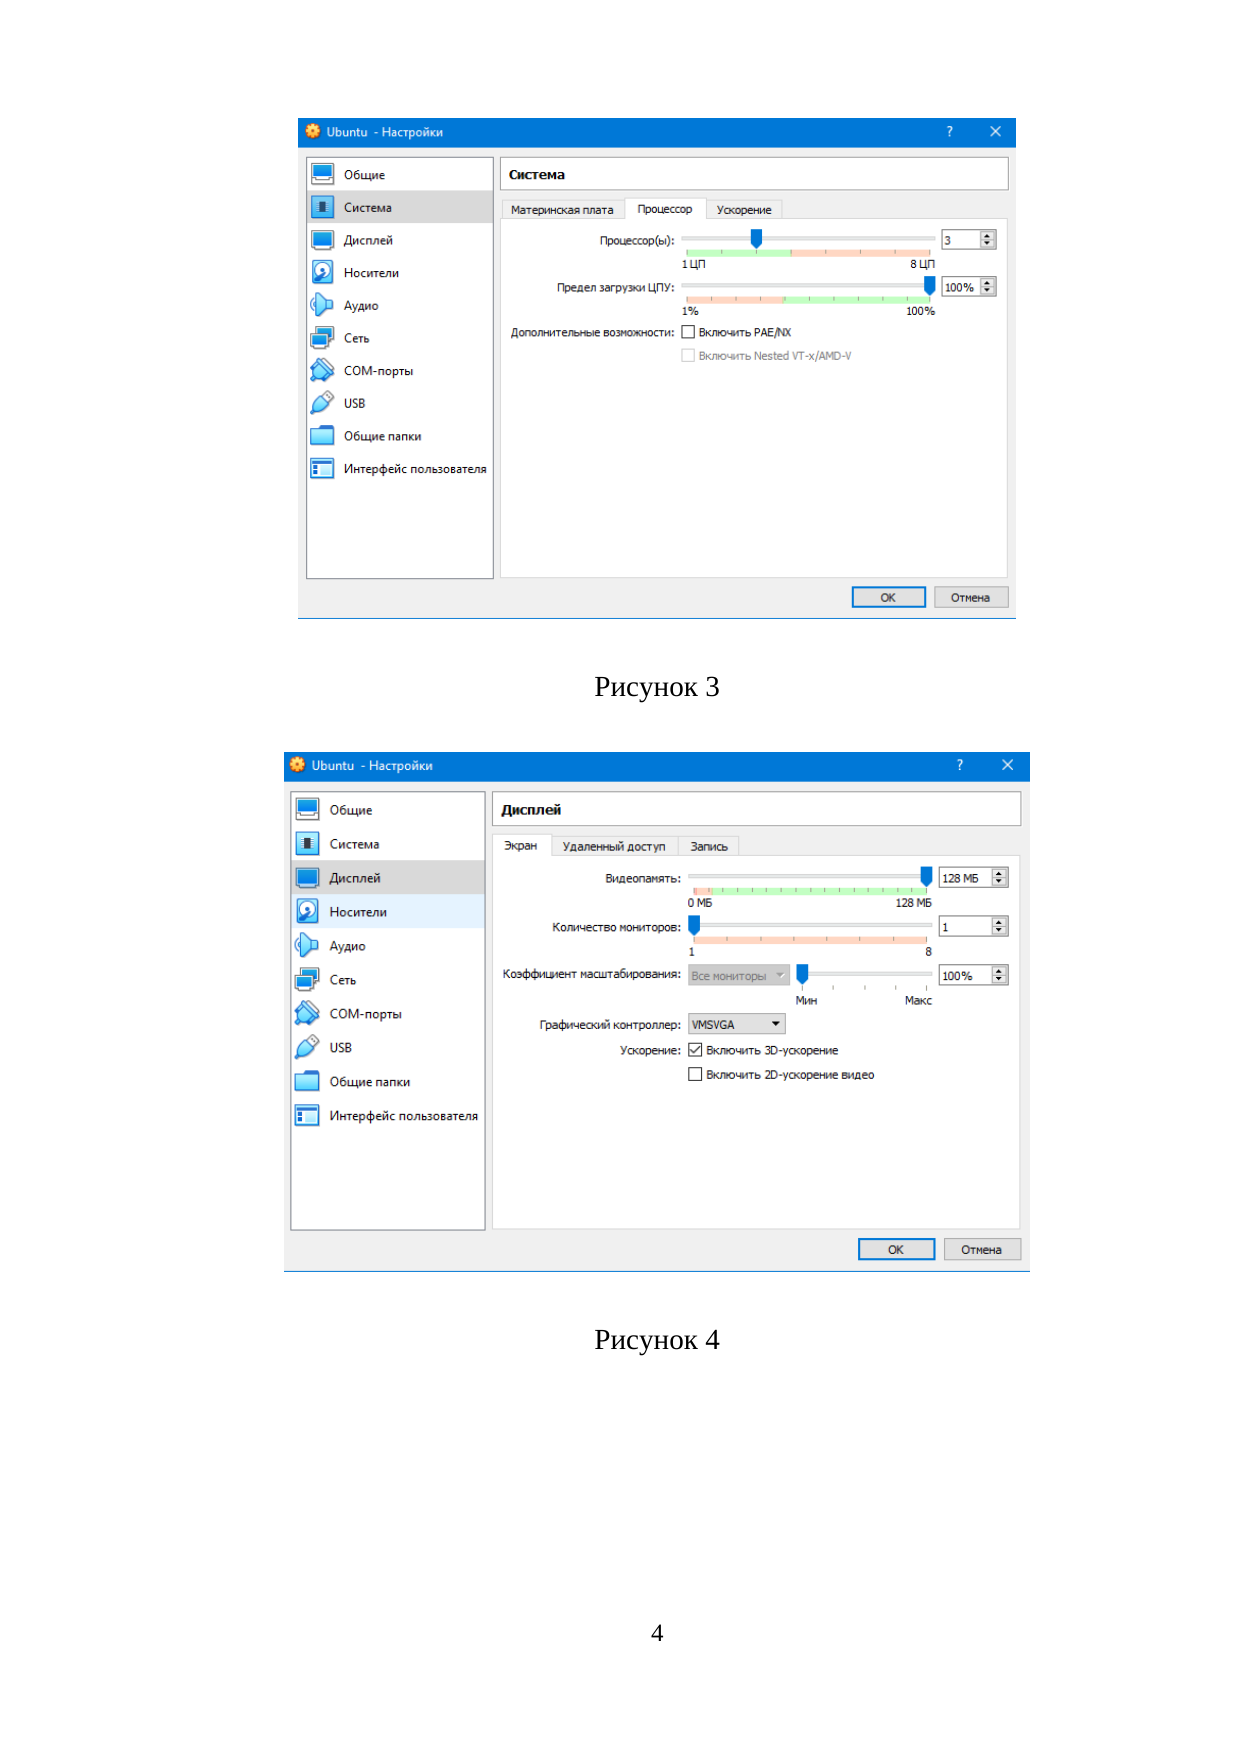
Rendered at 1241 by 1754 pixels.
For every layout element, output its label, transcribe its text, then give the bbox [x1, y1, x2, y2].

picture [298, 118, 1016, 619]
text Рисунок 3 [118, 669, 1122, 702]
picture [284, 752, 1030, 1272]
text Рисунок 4 [118, 1322, 1122, 1355]
